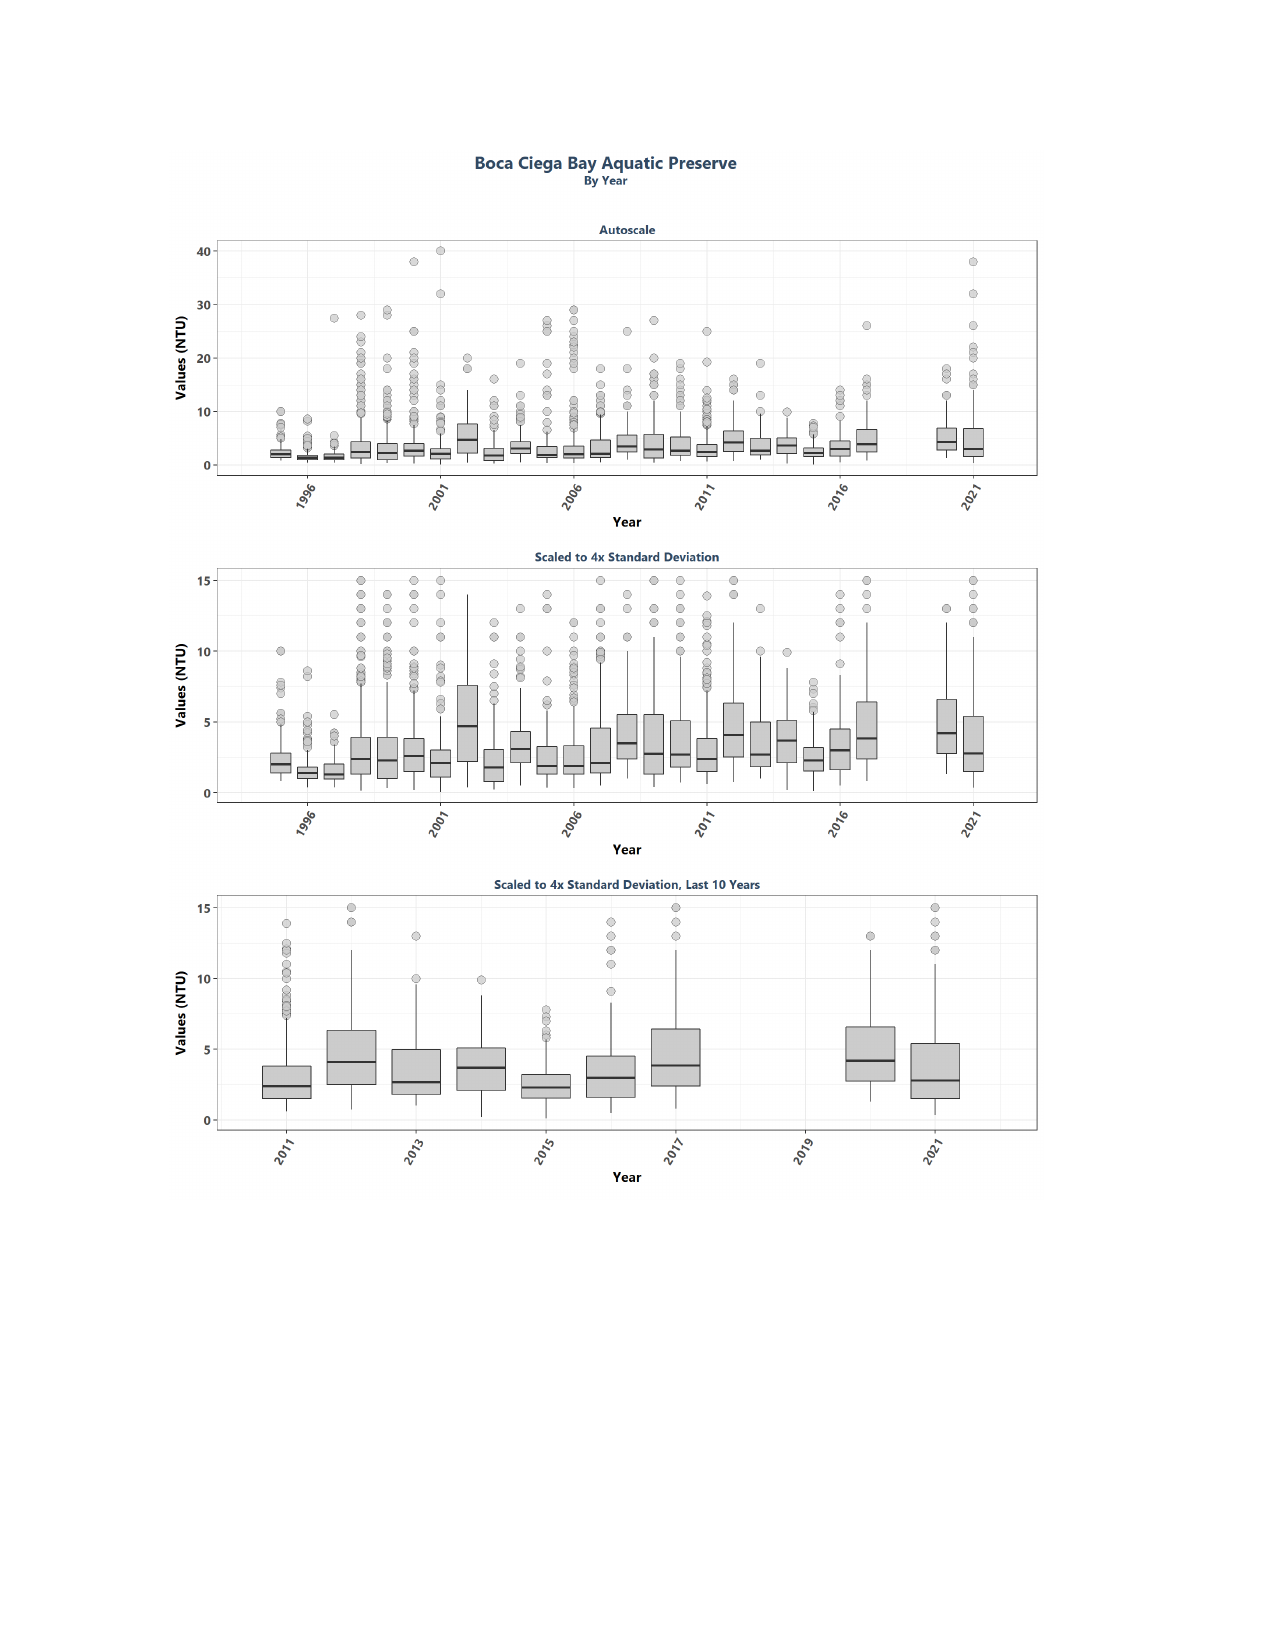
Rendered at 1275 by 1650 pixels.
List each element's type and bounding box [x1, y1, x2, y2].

picture [168, 150, 1044, 1200]
